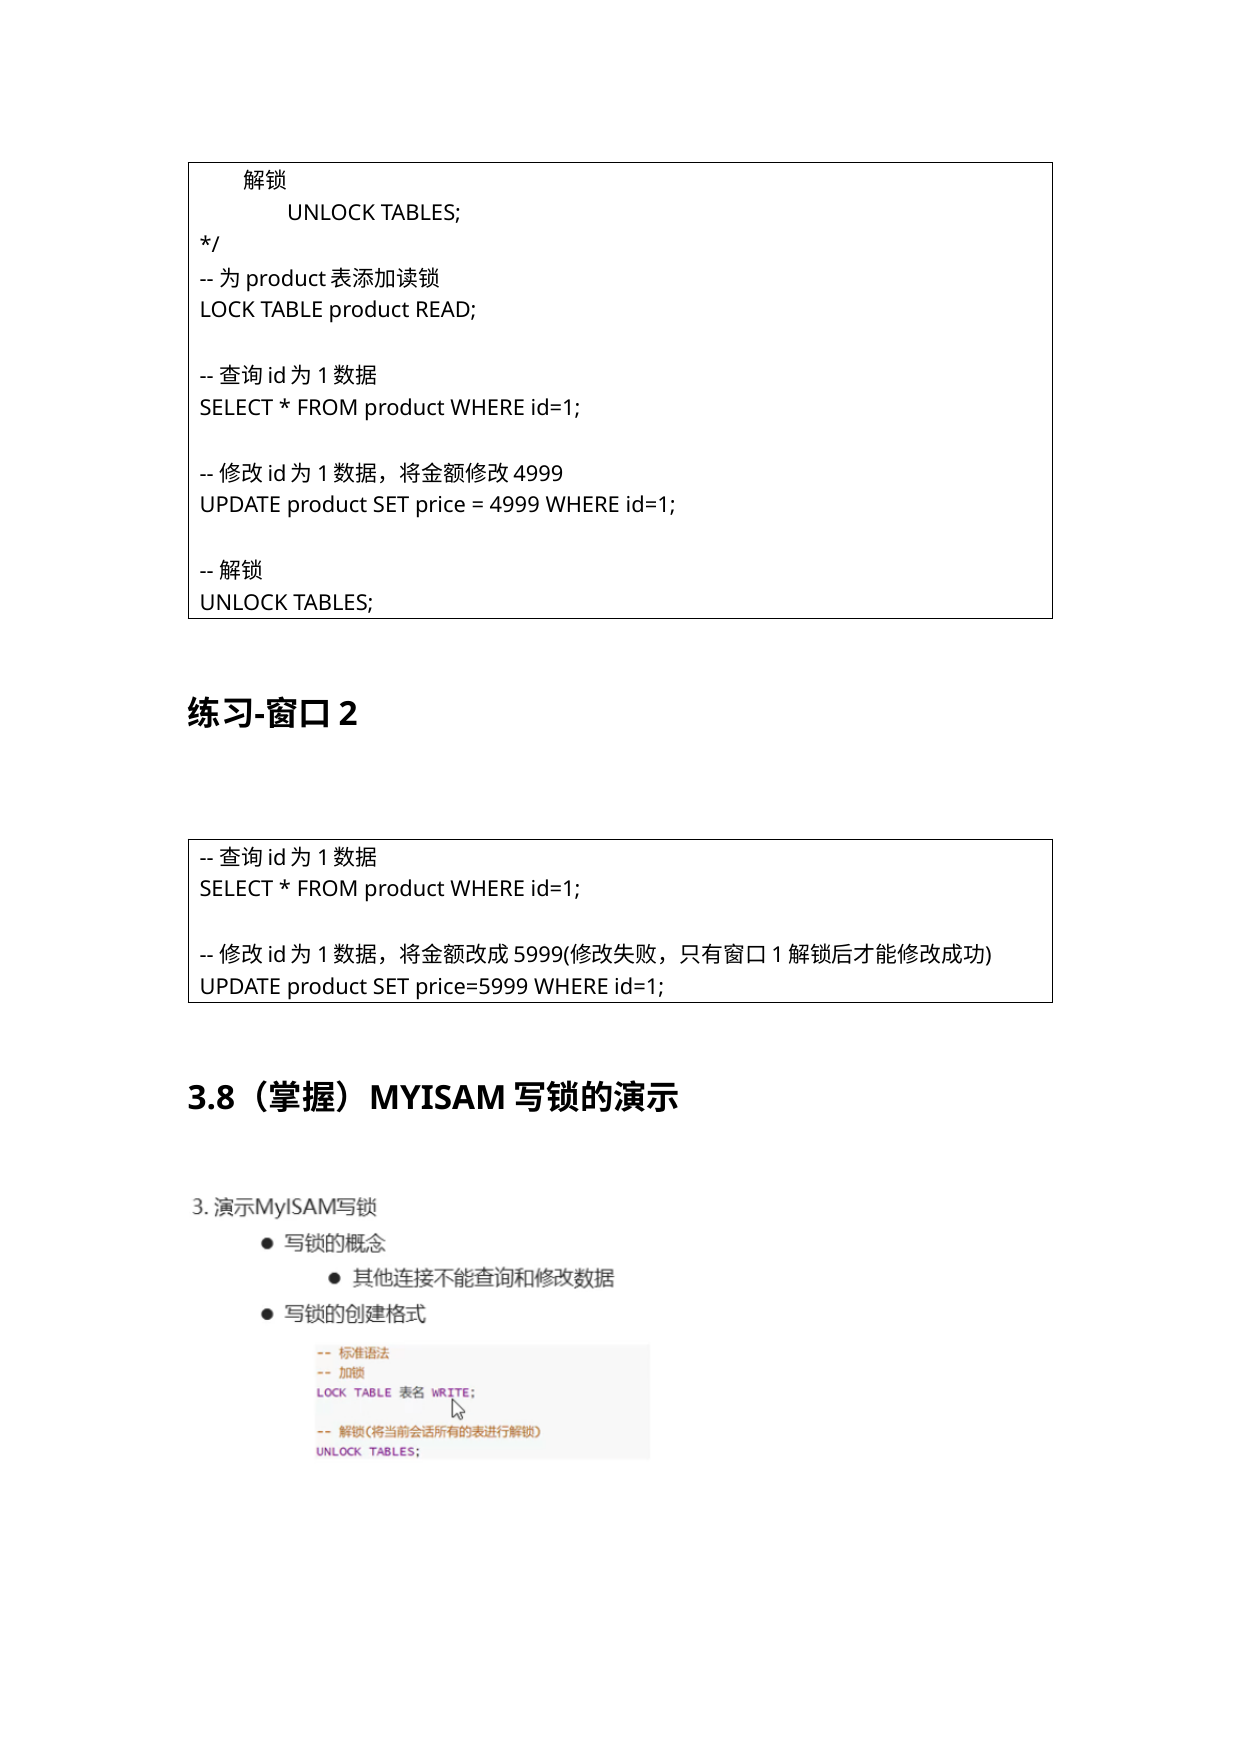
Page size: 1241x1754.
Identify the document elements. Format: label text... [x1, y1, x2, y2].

picture [187, 1190, 1053, 1473]
subtitle 3.8（掌握）MYISAM写锁的演示 [187, 1063, 1053, 1128]
subtitle 练习-窗口2 [187, 679, 1053, 744]
table_header -- 查询id为1数据 SELECT * FROM product WHERE id=1; -- 修改id为1数据，将金额改成5999(修改失败，只有窗口1解锁后才能修改成功) UPDATE product SET price=5999 WHERE id=1; [189, 840, 1052, 1002]
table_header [189, 163, 1052, 618]
